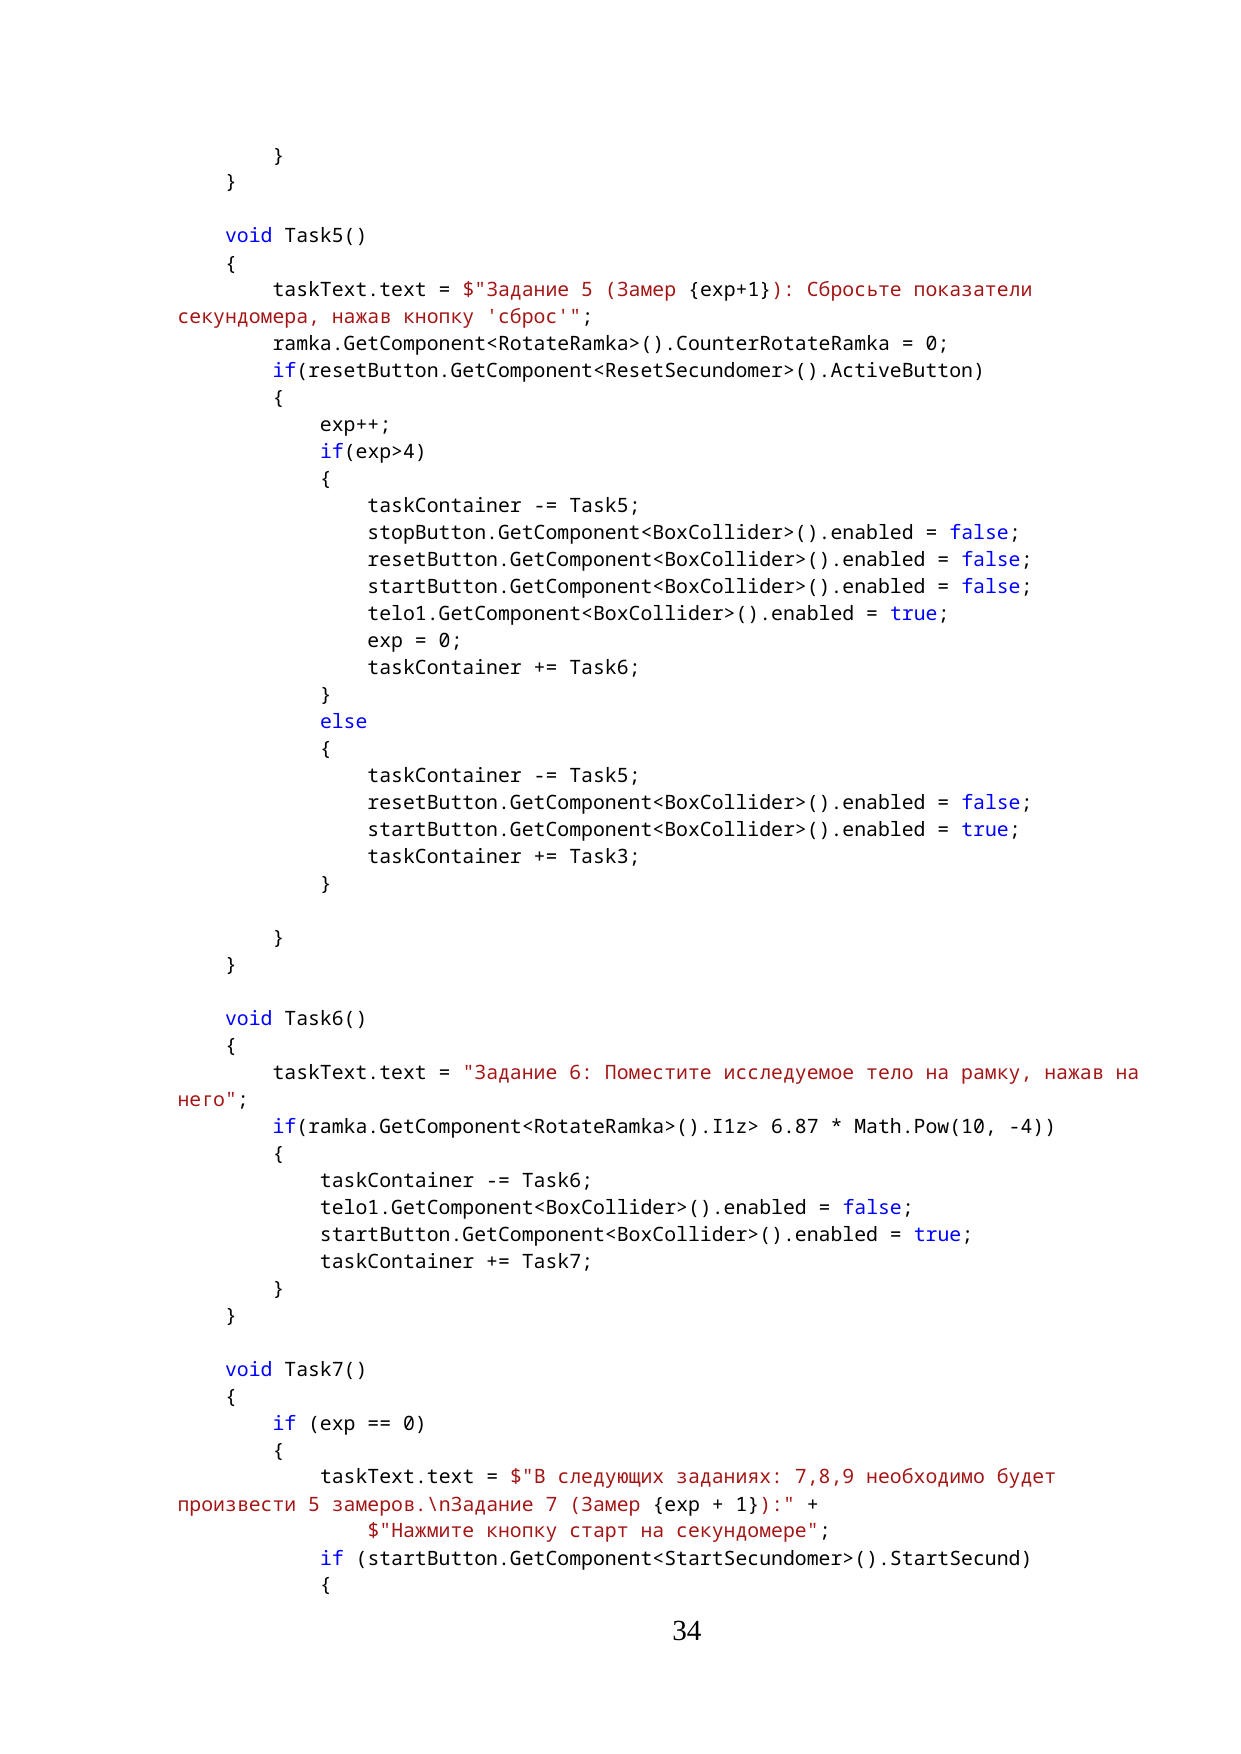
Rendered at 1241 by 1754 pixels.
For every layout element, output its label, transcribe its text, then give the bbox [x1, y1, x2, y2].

text startButton.GetComponent<BoxCollider>().enabled = true; [177, 1220, 1152, 1247]
text } [177, 1274, 1152, 1301]
text taskContainer += Task6; [177, 653, 1152, 680]
text } [177, 950, 1152, 977]
text } [177, 168, 1152, 195]
text { [177, 1031, 1152, 1058]
text $"Нажмите кнопку старт на секундомере"; [177, 1517, 1152, 1544]
text void Task7() [177, 1355, 1152, 1382]
text taskContainer += Task3; [177, 842, 1152, 869]
text taskText.text = "Задание 6: Поместите исследуемое тело на рамку, нажав на него"; [177, 1058, 1152, 1112]
text void Task5() [177, 222, 1152, 249]
text if(resetButton.GetComponent<ResetSecundomer>().ActiveButton) [177, 357, 1152, 384]
text taskText.text = $"Задание 5 (Замер {exp+1}): Сбросьте показатели секундомера, нажав кнопку 'сброс'"; [177, 276, 1152, 330]
text exp = 0; [177, 626, 1152, 653]
text stopButton.GetComponent<BoxCollider>().enabled = false; [177, 518, 1152, 546]
text else [177, 707, 1152, 734]
text } [177, 869, 1152, 896]
text taskContainer -= Task5; [177, 761, 1152, 788]
text { [177, 1382, 1152, 1409]
text { [177, 249, 1152, 276]
text { [177, 1436, 1152, 1463]
text } [177, 141, 1152, 168]
text } [177, 923, 1152, 950]
text taskContainer -= Task6; [177, 1166, 1152, 1193]
text ramka.GetComponent<RotateRamka>().CounterRotateRamka = 0; [177, 330, 1152, 357]
text { [177, 1139, 1152, 1166]
text taskContainer += Task7; [177, 1247, 1152, 1274]
text startButton.GetComponent<BoxCollider>().enabled = true; [177, 815, 1152, 842]
text { [177, 464, 1152, 492]
text void Task6() [177, 1004, 1152, 1031]
text telo1.GetComponent<BoxCollider>().enabled = true; [177, 599, 1152, 626]
text resetButton.GetComponent<BoxCollider>().enabled = false; [177, 546, 1152, 572]
text } [177, 680, 1152, 707]
text taskContainer -= Task5; [177, 492, 1152, 518]
text if(exp>4) [177, 438, 1152, 464]
text taskText.text = $"В следующих заданиях: 7,8,9 необходимо будет произвести 5 замеров.\nЗадание 7 (Замер {exp + 1}):" + [177, 1463, 1152, 1517]
text startButton.GetComponent<BoxCollider>().enabled = false; [177, 572, 1152, 599]
text if(ramka.GetComponent<RotateRamka>().I1z> 6.87 * Math.Pow(10, -4)) [177, 1112, 1152, 1139]
text { [177, 384, 1152, 411]
text { [177, 734, 1152, 761]
text telo1.GetComponent<BoxCollider>().enabled = false; [177, 1193, 1152, 1220]
text if (startButton.GetComponent<StartSecundomer>().StartSecund) [177, 1544, 1152, 1571]
text { [177, 1571, 1152, 1598]
text if (exp == 0) [177, 1409, 1152, 1436]
text resetButton.GetComponent<BoxCollider>().enabled = false; [177, 788, 1152, 815]
text } [177, 1301, 1152, 1328]
text exp++; [177, 411, 1152, 438]
